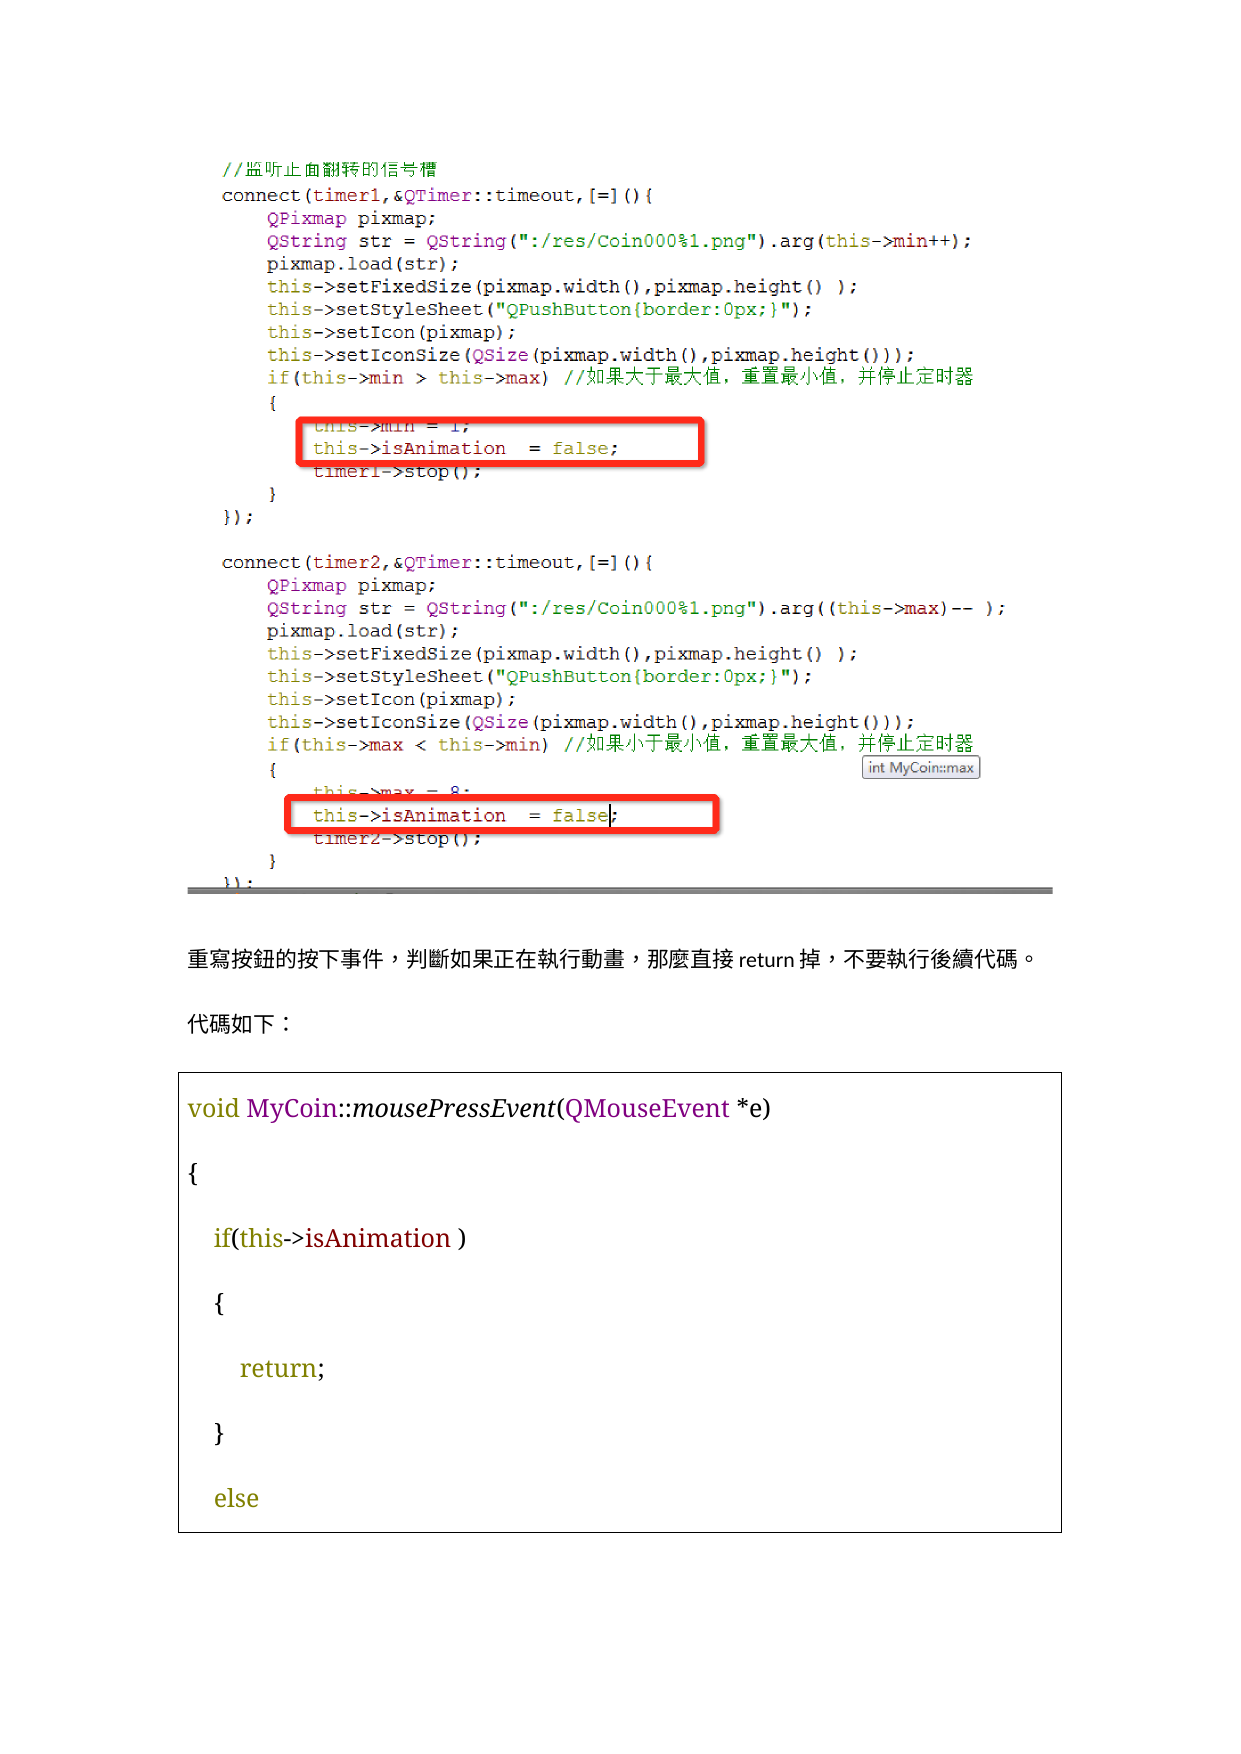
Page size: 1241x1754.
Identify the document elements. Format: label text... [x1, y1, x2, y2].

text void MyCoin::mousePressEvent(QMouseEvent *e) [179, 1073, 1061, 1140]
text if(this->isAnimation ) [187, 1205, 1053, 1270]
text { [187, 1140, 1053, 1205]
text } [187, 1400, 1053, 1462]
text 重寫按鈕的按下事件，判斷如果正在執行動畫，那麼直接return掉，不要執行後續代碼。 [187, 942, 1053, 974]
picture [187, 162, 1053, 894]
text 代碼如下： [187, 1007, 1053, 1039]
text else [179, 1462, 1061, 1532]
text return; [187, 1335, 1053, 1400]
text { [187, 1270, 1053, 1335]
